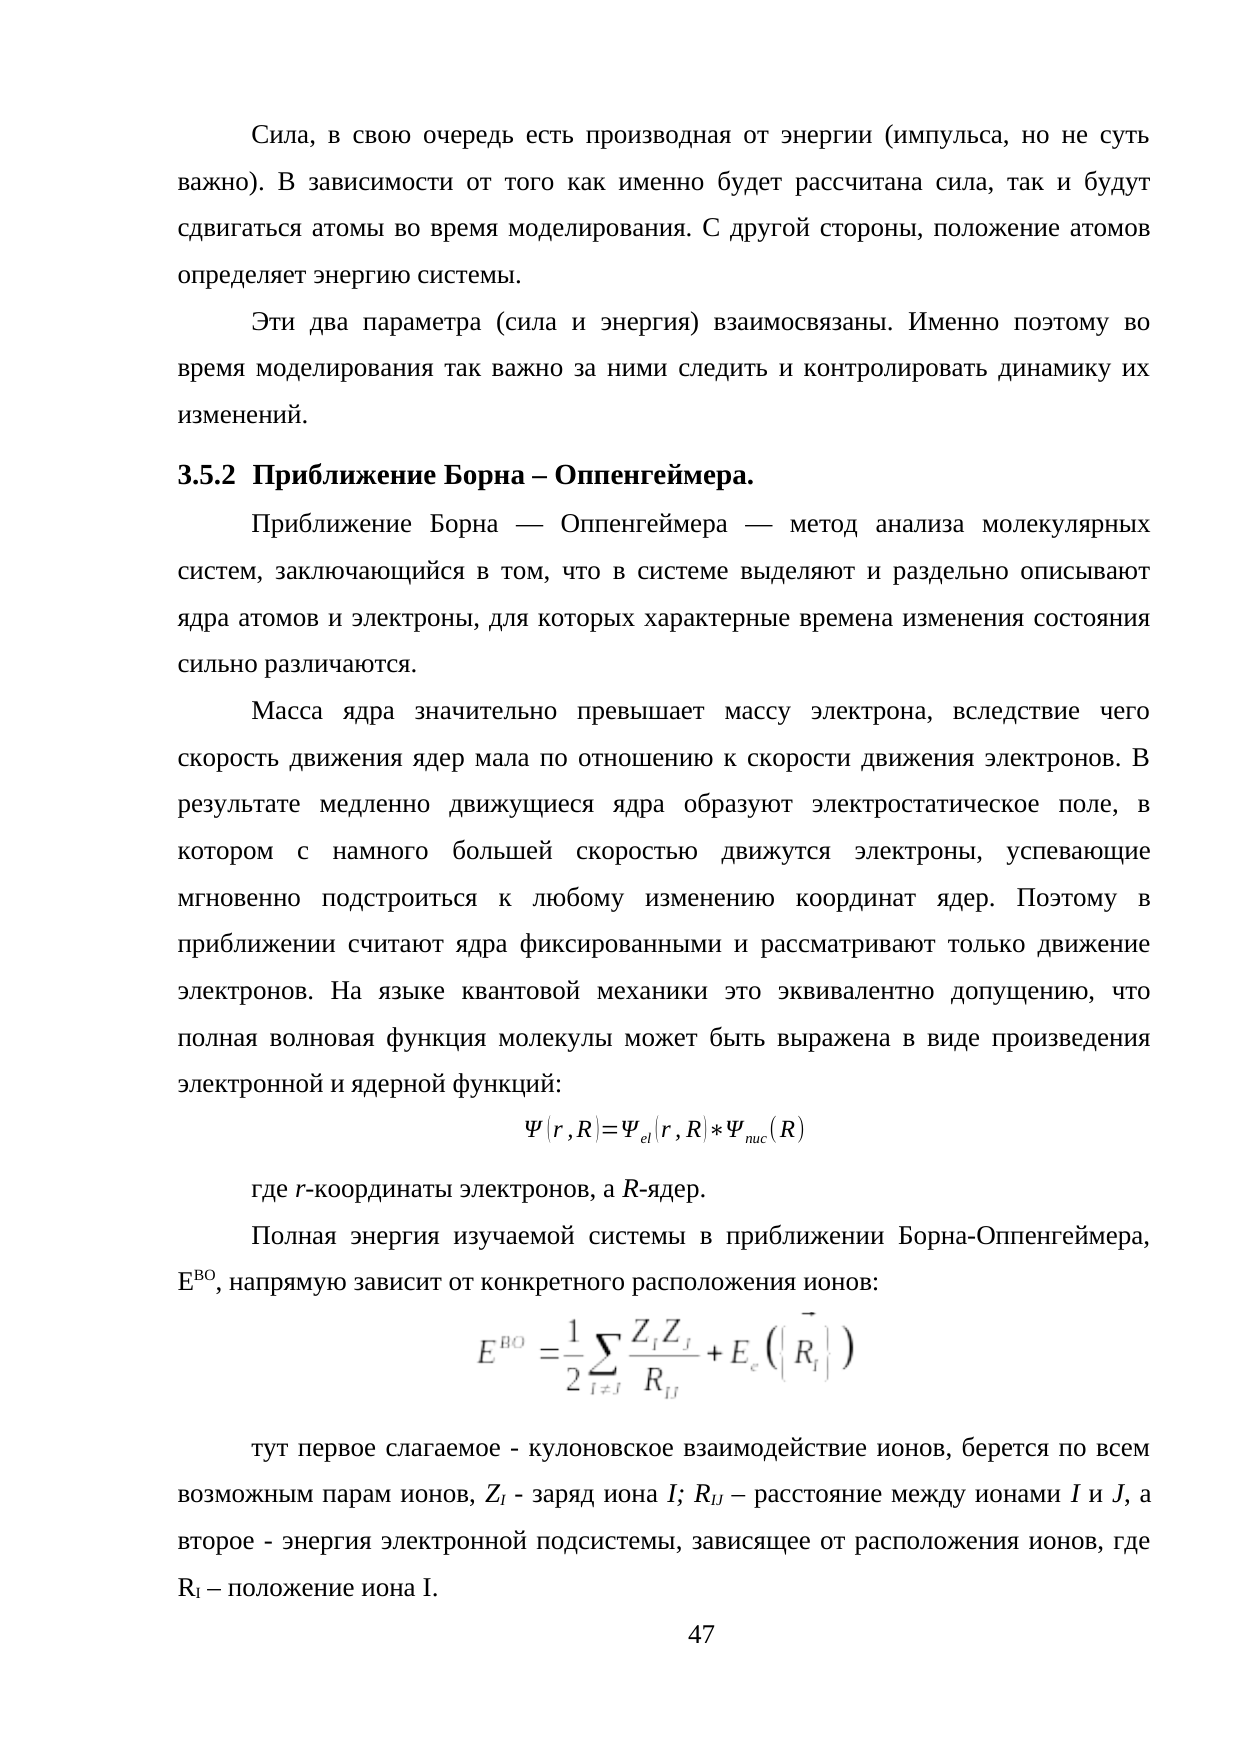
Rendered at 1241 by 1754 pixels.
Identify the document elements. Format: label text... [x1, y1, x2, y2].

text Приближение Борна — Оппенгеймера — метод анализа молекулярных систем, заключающийся в том, что в системе выделяют и раздельно описывают ядра атомов и электроны, для которых характерные времена изменения состояния сильно различаются. [177, 508, 1152, 679]
subtitle Приближение Борна – Оппенгеймера. [177, 457, 1152, 491]
text Сила, в свою очередь есть производная от энергии (импульса, но не суть важно). В зависимости от того как именно будет рассчитана сила, так и будут сдвигаться атомы во время моделирования. С другой стороны, положение атомов определяет энергию системы. [177, 118, 1152, 289]
text Эти два параметра (сила и энергия) взаимосвязаны. Именно поэтому во время моделирования так важно за ними следить и контролировать динамику их изменений. [177, 305, 1152, 429]
text Полная энергия изучаемой системы в приближении Борна-Оппенгеймера, EBO, напрямую зависит от конкретного расположения ионов: [177, 1219, 1152, 1297]
text Масса ядра значительно превышает массу электрона, вследствие чего скорость движения ядер мала по отношению к скорости движения электронов. В результате медленно движущиеся ядра образуют электростатическое поле, в котором с намного большей скоростью движутся электроны, успевающие мгновенно подстроиться к любому изменению координат ядер. Поэтому в приближении считают ядра фиксированными и рассматривают только движение электронов. На языке квантовой механики это эквивалентно допущению, что полная волновая функция молекулы может быть выражена в виде произведения электронной и ядерной функций: [177, 694, 1152, 1099]
text тут первое слагаемое - кулоновское взаимодействие ионов, берется по всем возможным парам ионов, ZI - заряд иона I; RIJ – расстояние между ионами I и J, а второе - энергия электронной подсистемы, зависящее от расположения ионов, где RI – положение иона I. [177, 1431, 1152, 1602]
text где r-координаты электронов, а R-ядер. [177, 1172, 1152, 1203]
